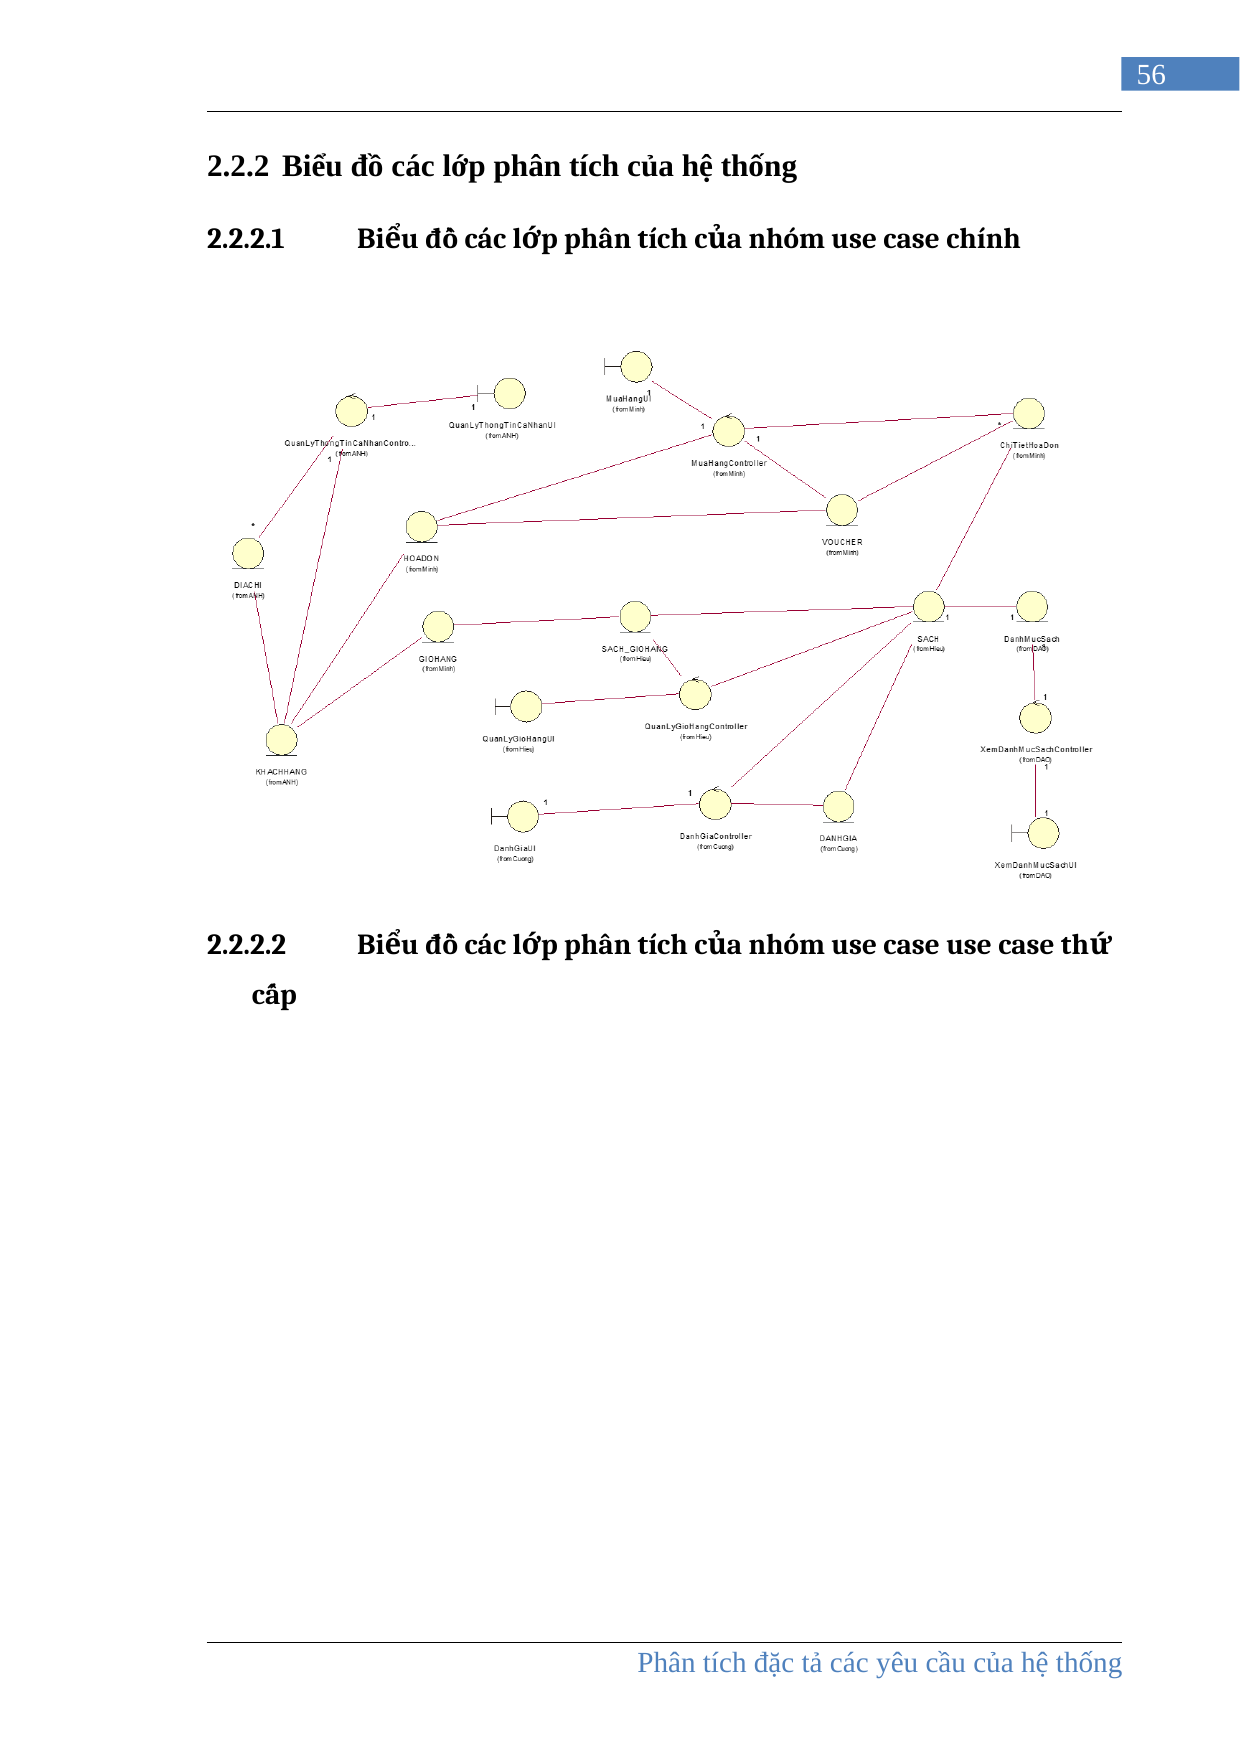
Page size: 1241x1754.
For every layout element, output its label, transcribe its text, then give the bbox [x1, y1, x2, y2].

subtitle Biểu đồ các lớp phân tích của nhóm use case chính [207, 222, 1122, 256]
subtitle Biểu đồ các lớp phân tích của hệ thống [207, 148, 1122, 184]
subtitle Biểu đồ các lớp phân tích của nhóm use case use case thứ cấp [207, 928, 1122, 1012]
picture [206, 335, 1123, 891]
